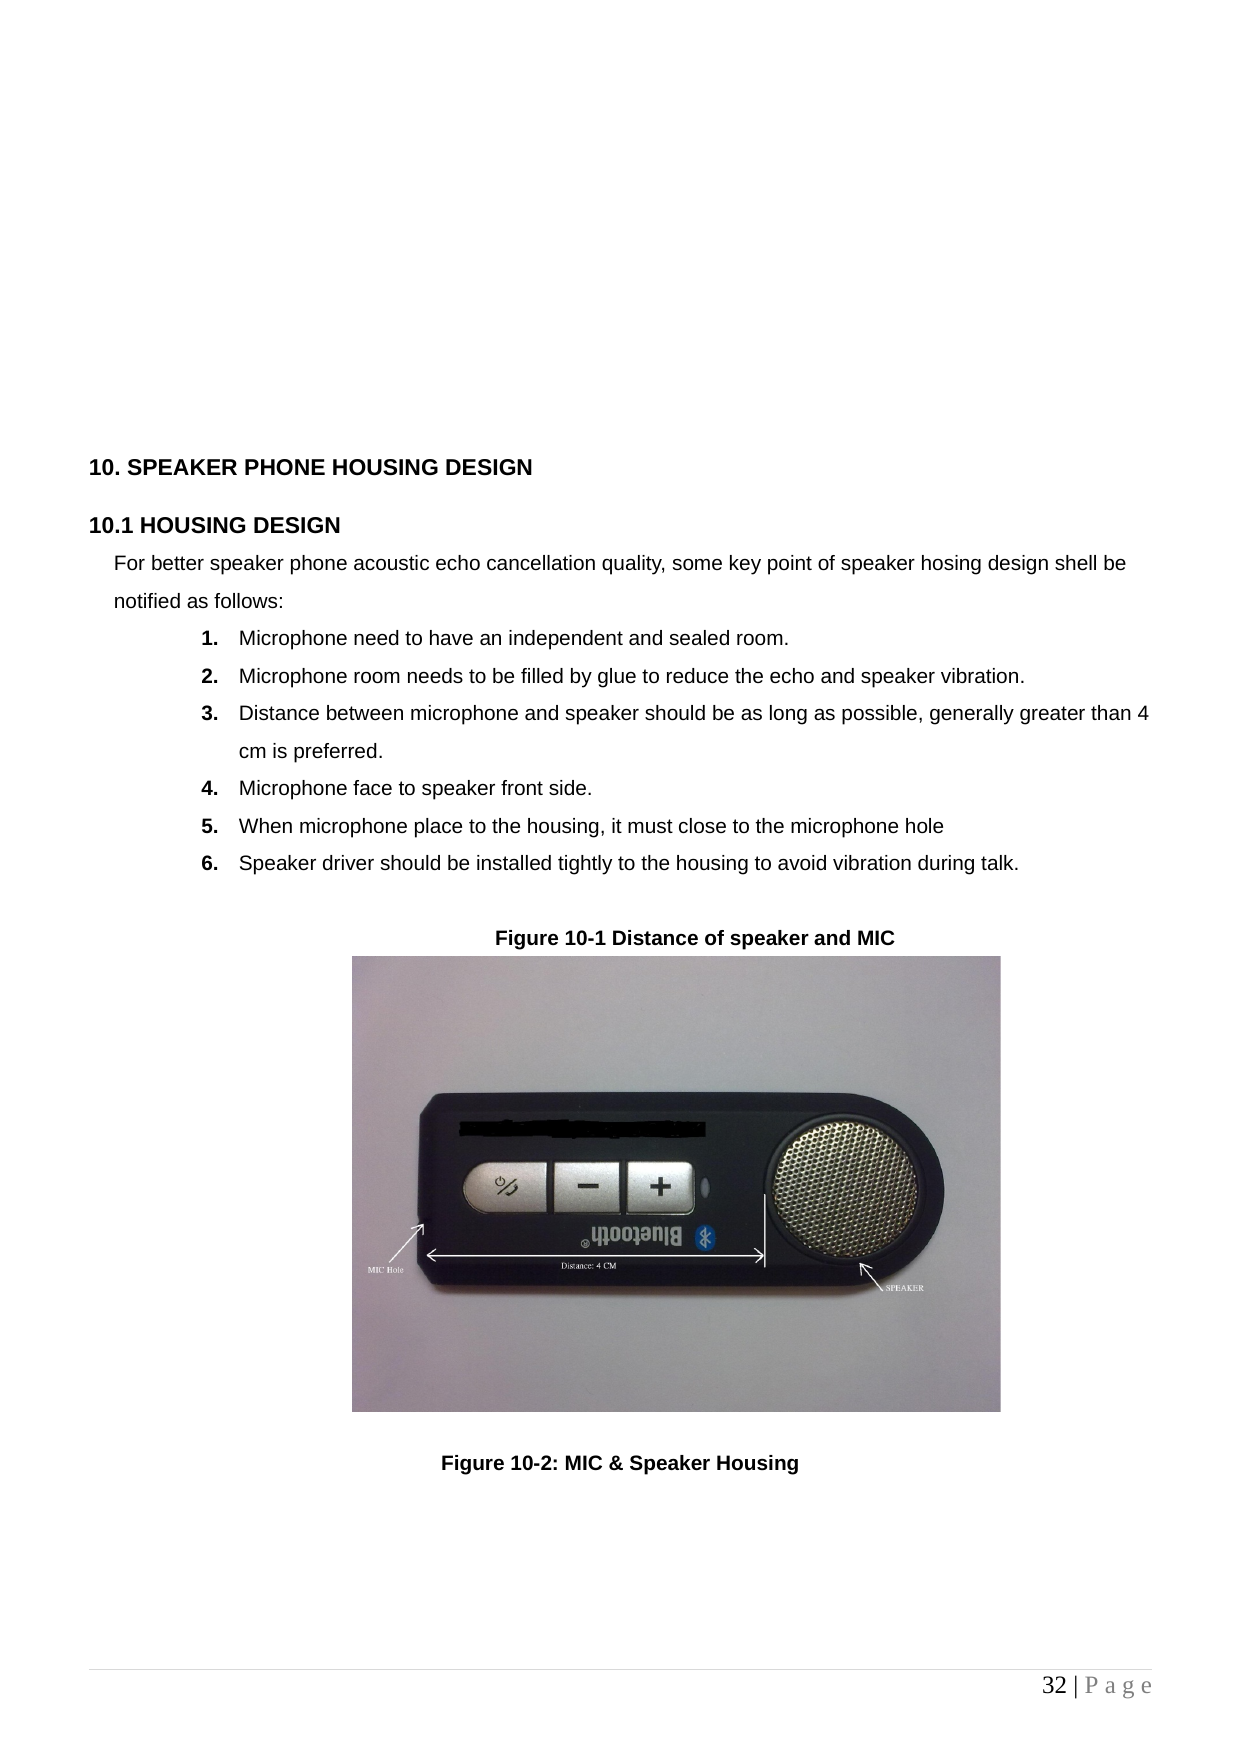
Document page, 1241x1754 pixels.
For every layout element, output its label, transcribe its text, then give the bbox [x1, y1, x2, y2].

picture [352, 956, 1001, 1412]
list Speaker driver should be installed tightly to the housing to avoid vibration during talk. [201, 844, 1152, 882]
text Figure 10-2: MIC & Speaker Housing [89, 1444, 1152, 1482]
list Microphone room needs to be filled by glue to reduce the echo and speaker vibration. [201, 657, 1152, 694]
text Figure 10-1 Distance of speaker and MIC [239, 919, 1152, 957]
subtitle 10. SPEAKER PHONE HOUSING DESIGN [89, 448, 1152, 486]
list Microphone face to speaker front side. [201, 769, 1152, 807]
text For better speaker phone acoustic echo cancellation quality, some key point of speaker hosing design shell be notified as follows: [114, 544, 1152, 619]
list Distance between microphone and speaker should be as long as possible, generally greater than 4 cm is preferred. [201, 694, 1152, 769]
list When microphone place to the housing, it must close to the microphone hole [201, 807, 1152, 844]
subtitle 10.1 HOUSING DESIGN [89, 507, 1152, 544]
list Microphone need to have an independent and sealed room. [201, 619, 1152, 657]
